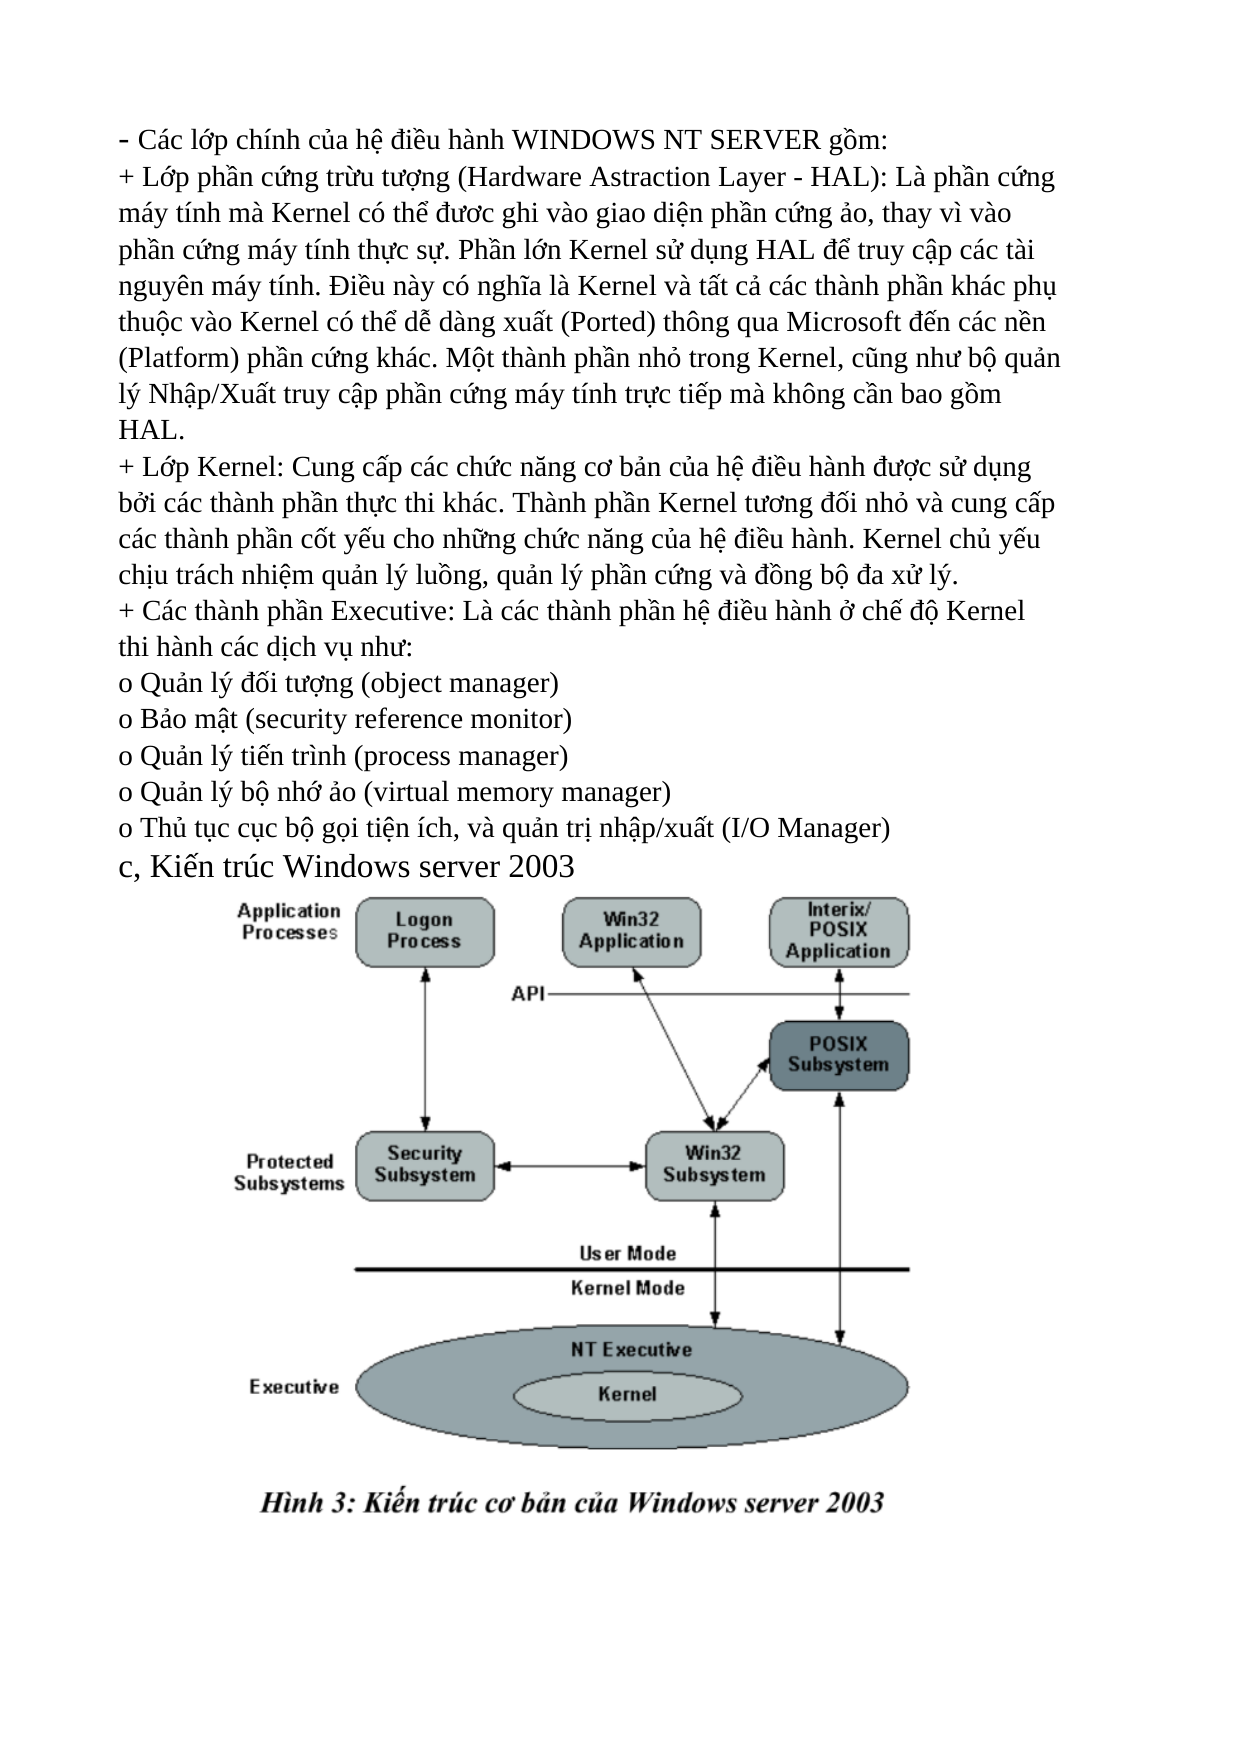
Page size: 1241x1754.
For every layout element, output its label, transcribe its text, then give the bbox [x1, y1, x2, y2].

text o Thủ tục cục bộ gọi tiện ích, và quản trị nhập/xuất (I/O Manager) [118, 810, 1063, 844]
text o Quản lý đối tượng (object manager) [118, 666, 1063, 699]
text o Quản lý tiến trình (process manager) [118, 738, 1063, 771]
text + Các thành phần Executive: Là các thành phần hệ điều hành ở chế độ Kernel thi hành các dịch vụ như: [118, 593, 1063, 663]
text + Lớp phần cứng trừu tượng (Hardware Astraction Layer - HAL): Là phần cứng máy tính mà Kernel có thể đươc ghi vào giao diện phần cứng ảo, thay vì vào phần cứng máy tính thực sự. Phần lớn Kernel sử dụng HAL để truy cập các tài nguyên máy tính. Điều này có nghĩa là Kernel và tất cả các thành phần khác phụ thuộc vào Kernel có thể dễ dàng xuất (Ported) thông qua Microsoft đến các nền (Platform) phần cứng khác. Một thành phần nhỏ trong Kernel, cũng như bộ quản lý Nhập/Xuất truy cập phần cứng máy tính trực tiếp mà không cần bao gồm HAL. [118, 159, 1063, 446]
text - Các lớp chính của hệ điều hành WINDOWS NT SERVER gồm: [118, 118, 1063, 156]
text c, Kiến trúc Windows server 2003 [118, 846, 1063, 884]
picture [118, 887, 1101, 1543]
text + Lớp Kernel: Cung cấp các chức năng cơ bản của hệ điều hành được sử dụng bởi các thành phần thực thi khác. Thành phần Kernel tương đối nhỏ và cung cấp các thành phần cốt yếu cho những chức năng của hệ điều hành. Kernel chủ yếu chịu trách nhiệm quản lý luồng, quản lý phần cứng và đồng bộ đa xử lý. [118, 449, 1063, 591]
text o Quản lý bộ nhớ ảo (virtual memory manager) [118, 774, 1063, 807]
text o Bảo mật (security reference monitor) [118, 702, 1063, 735]
